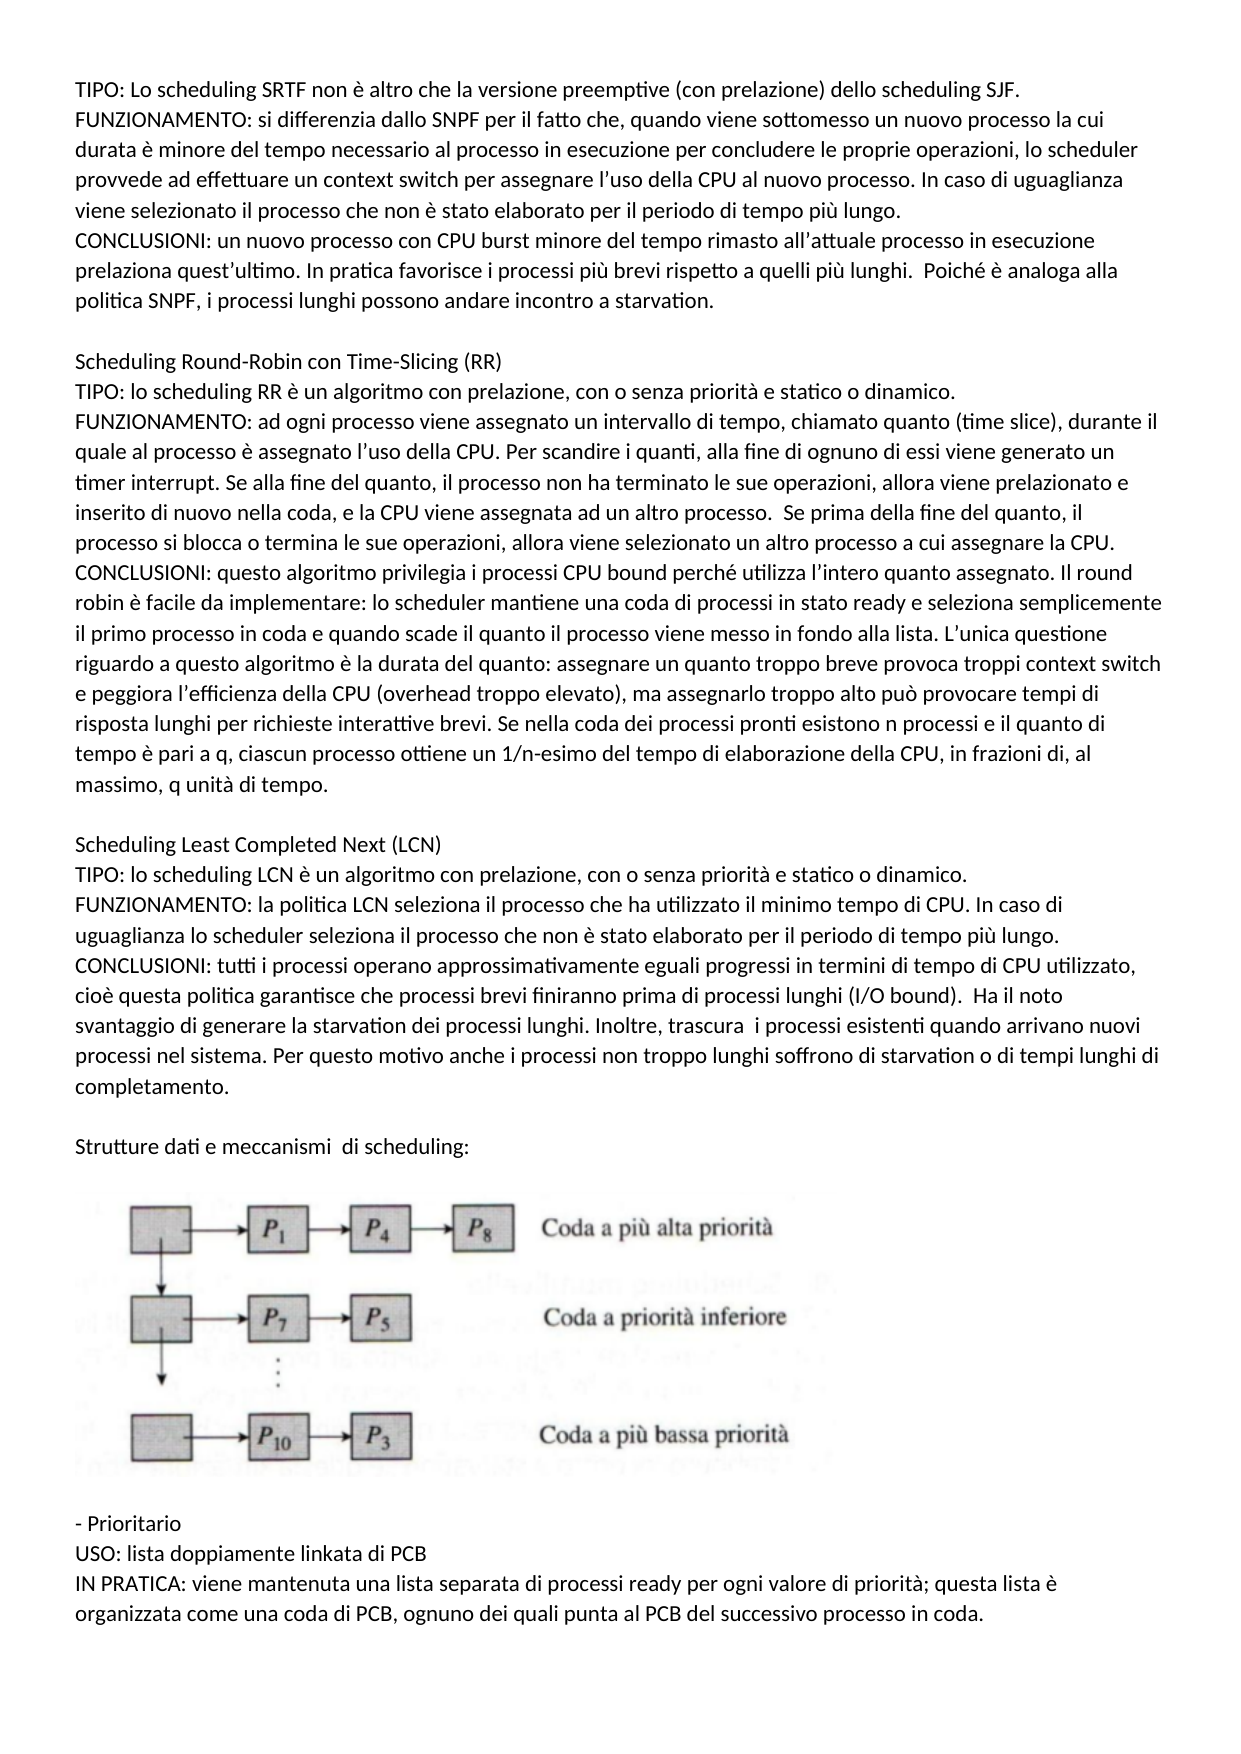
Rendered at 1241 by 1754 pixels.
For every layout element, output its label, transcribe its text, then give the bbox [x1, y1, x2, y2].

text Scheduling Least Completed Next (LCN) [75, 830, 1165, 858]
text TIPO: lo scheduling RR è un algoritmo con prelazione, con o senza priorità e statico o dinamico. [75, 377, 1165, 405]
text CONCLUSIONI: un nuovo processo con CPU burst minore del tempo rimasto all’attuale processo in esecuzione prelaziona quest’ultimo. In pratica favorisce i processi più brevi rispetto a quelli più lunghi. Poiché è analoga alla politica SNPF, i processi lunghi possono andare incontro a starvation. [75, 226, 1165, 314]
text USO: lista doppiamente linkata di PCB [75, 1539, 1165, 1567]
text FUNZIONAMENTO: la politica LCN seleziona il processo che ha utilizzato il minimo tempo di CPU. In caso di uguaglianza lo scheduler seleziona il processo che non è stato elaborato per il periodo di tempo più lungo. [75, 891, 1165, 949]
text - Prioritario [75, 1509, 1165, 1537]
text CONCLUSIONI: questo algoritmo privilegia i processi CPU bound perché utilizza l’intero quanto assegnato. Il round robin è facile da implementare: lo scheduler mantiene una coda di processi in stato ready e seleziona semplicemente il primo processo in coda e quando scade il quanto il processo viene messo in fondo alla lista. L’unica questione riguardo a questo algoritmo è la durata del quanto: assegnare un quanto troppo breve provoca troppi context switch e peggiora l’efficienza della CPU (overhead troppo elevato), ma assegnarlo troppo alto può provocare tempi di risposta lunghi per richieste interattive brevi. Se nella coda dei processi pronti esistono n processi e il quanto di tempo è pari a q, ciascun processo ottiene un 1/n-esimo del tempo di elaborazione della CPU, in frazioni di, al massimo, q unità di tempo. [75, 558, 1165, 798]
text IN PRATICA: viene mantenuta una lista separata di processi ready per ogni valore di priorità; questa lista è organizzata come una coda di PCB, ognuno dei quali punta al PCB del successivo processo in coda. [75, 1569, 1165, 1628]
text Scheduling Round-Robin con Time-Slicing (RR) [75, 347, 1165, 375]
text FUNZIONAMENTO: ad ogni processo viene assegnato un intervallo di tempo, chiamato quanto (time slice), durante il quale al processo è assegnato l’uso della CPU. Per scandire i quanti, alla fine di ognuno di essi viene generato un timer interrupt. Se alla fine del quanto, il processo non ha terminato le sue operazioni, allora viene prelazionato e inserito di nuovo nella coda, e la CPU viene assegnata ad un altro processo. Se prima della fine del quanto, il processo si blocca o termina le sue operazioni, allora viene selezionato un altro processo a cui assegnare la CPU. [75, 407, 1165, 556]
text TIPO: lo scheduling LCN è un algoritmo con prelazione, con o senza priorità e statico o dinamico. [75, 860, 1165, 888]
picture [75, 1192, 899, 1477]
text CONCLUSIONI: tutti i processi operano approssimativamente eguali progressi in termini di tempo di CPU utilizzato, cioè questa politica garantisce che processi brevi finiranno prima di processi lunghi (I/O bound). Ha il noto svantaggio di generare la starvation dei processi lunghi. Inoltre, trascura i processi esistenti quando arrivano nuovi processi nel sistema. Per questo motivo anche i processi non troppo lunghi soffrono di starvation o di tempi lunghi di completamento. [75, 951, 1165, 1100]
text FUNZIONAMENTO: si differenzia dallo SNPF per il fatto che, quando viene sottomesso un nuovo processo la cui durata è minore del tempo necessario al processo in esecuzione per concludere le proprie operazioni, lo scheduler provvede ad effettuare un context switch per assegnare l’uso della CPU al nuovo processo. In caso di uguaglianza viene selezionato il processo che non è stato elaborato per il periodo di tempo più lungo. [75, 105, 1165, 224]
text TIPO: Lo scheduling SRTF non è altro che la versione preemptive (con prelazione) dello scheduling SJF. [75, 75, 1165, 103]
text Strutture dati e meccanismi di scheduling: [75, 1132, 1165, 1160]
